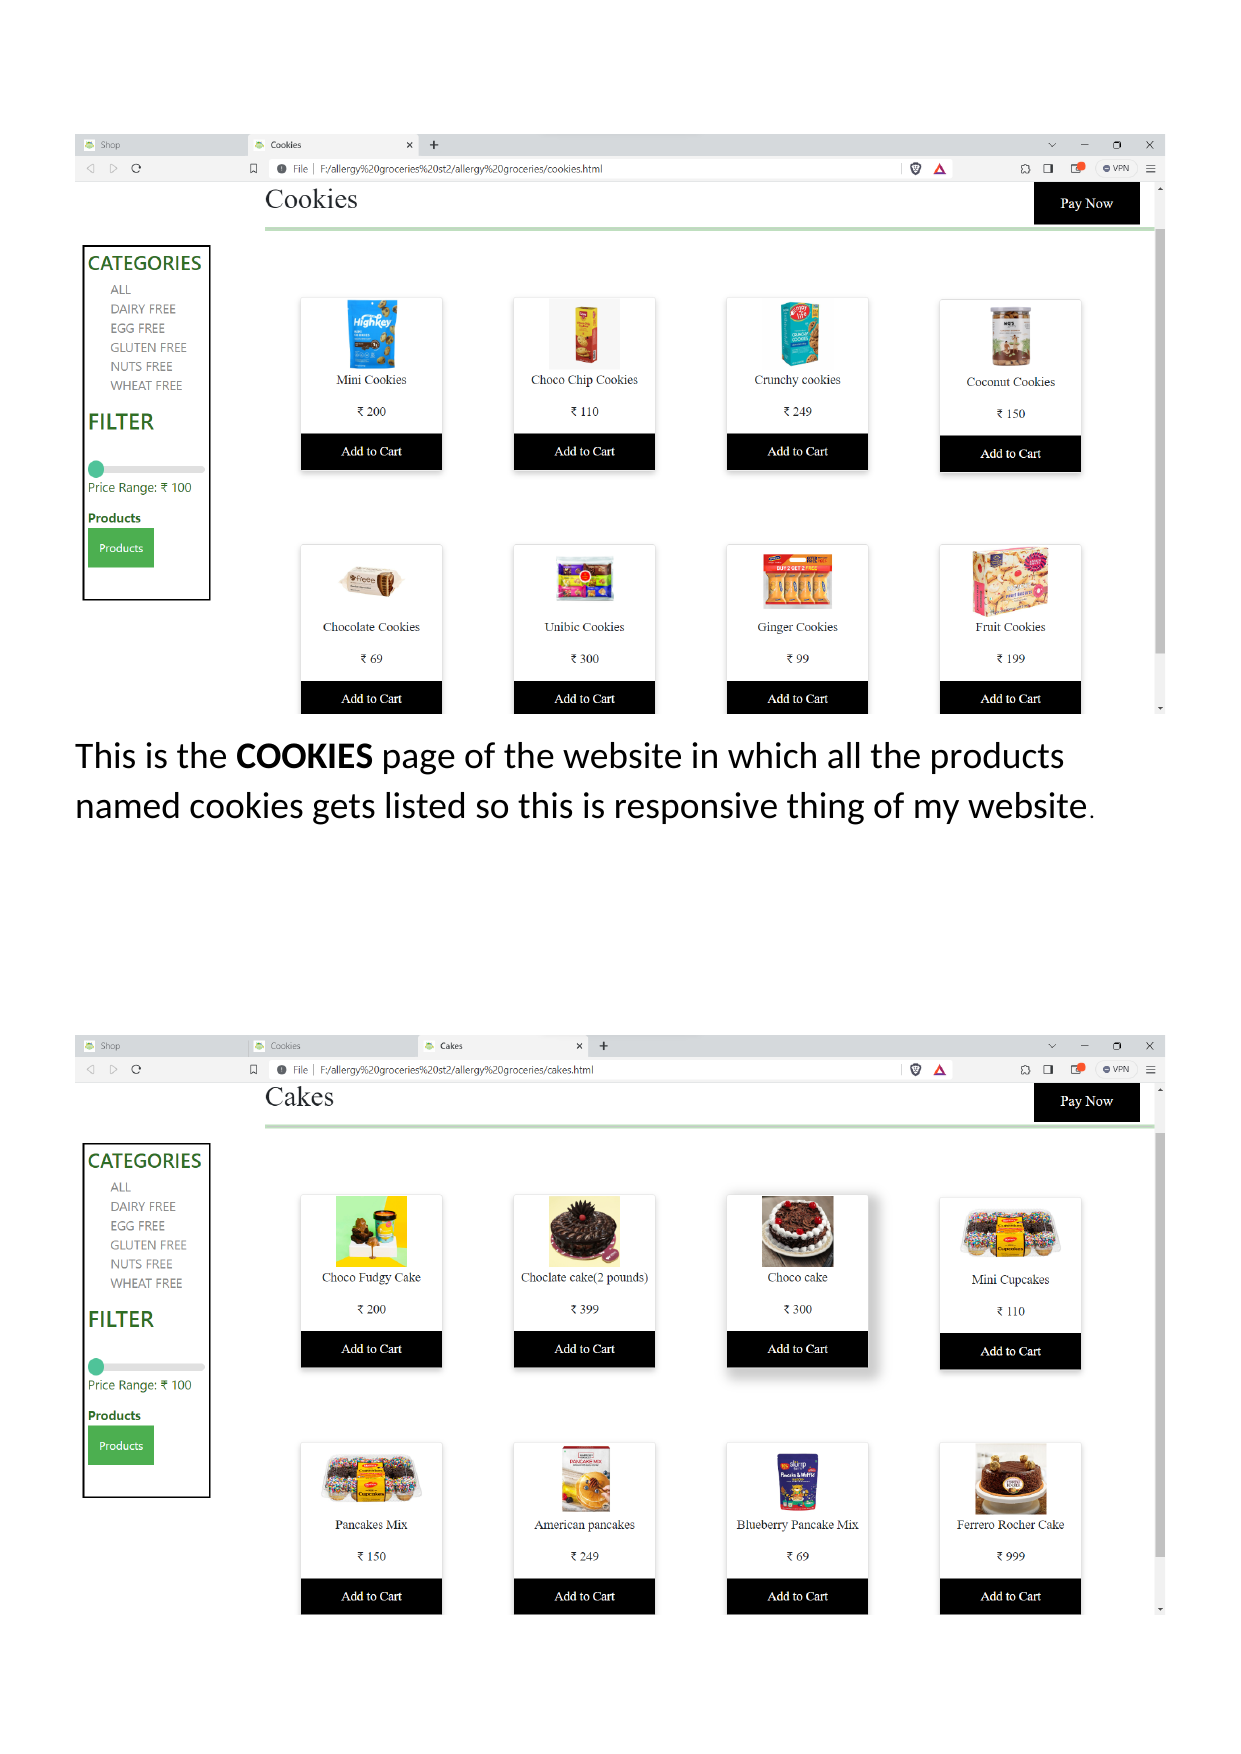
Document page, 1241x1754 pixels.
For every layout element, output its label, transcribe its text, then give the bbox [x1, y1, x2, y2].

text This is the COOKIES page of the website in which all the products named cookies gets listed so this is responsive thing of my website. [75, 732, 1165, 828]
picture [75, 134, 1166, 714]
picture [75, 1035, 1166, 1615]
